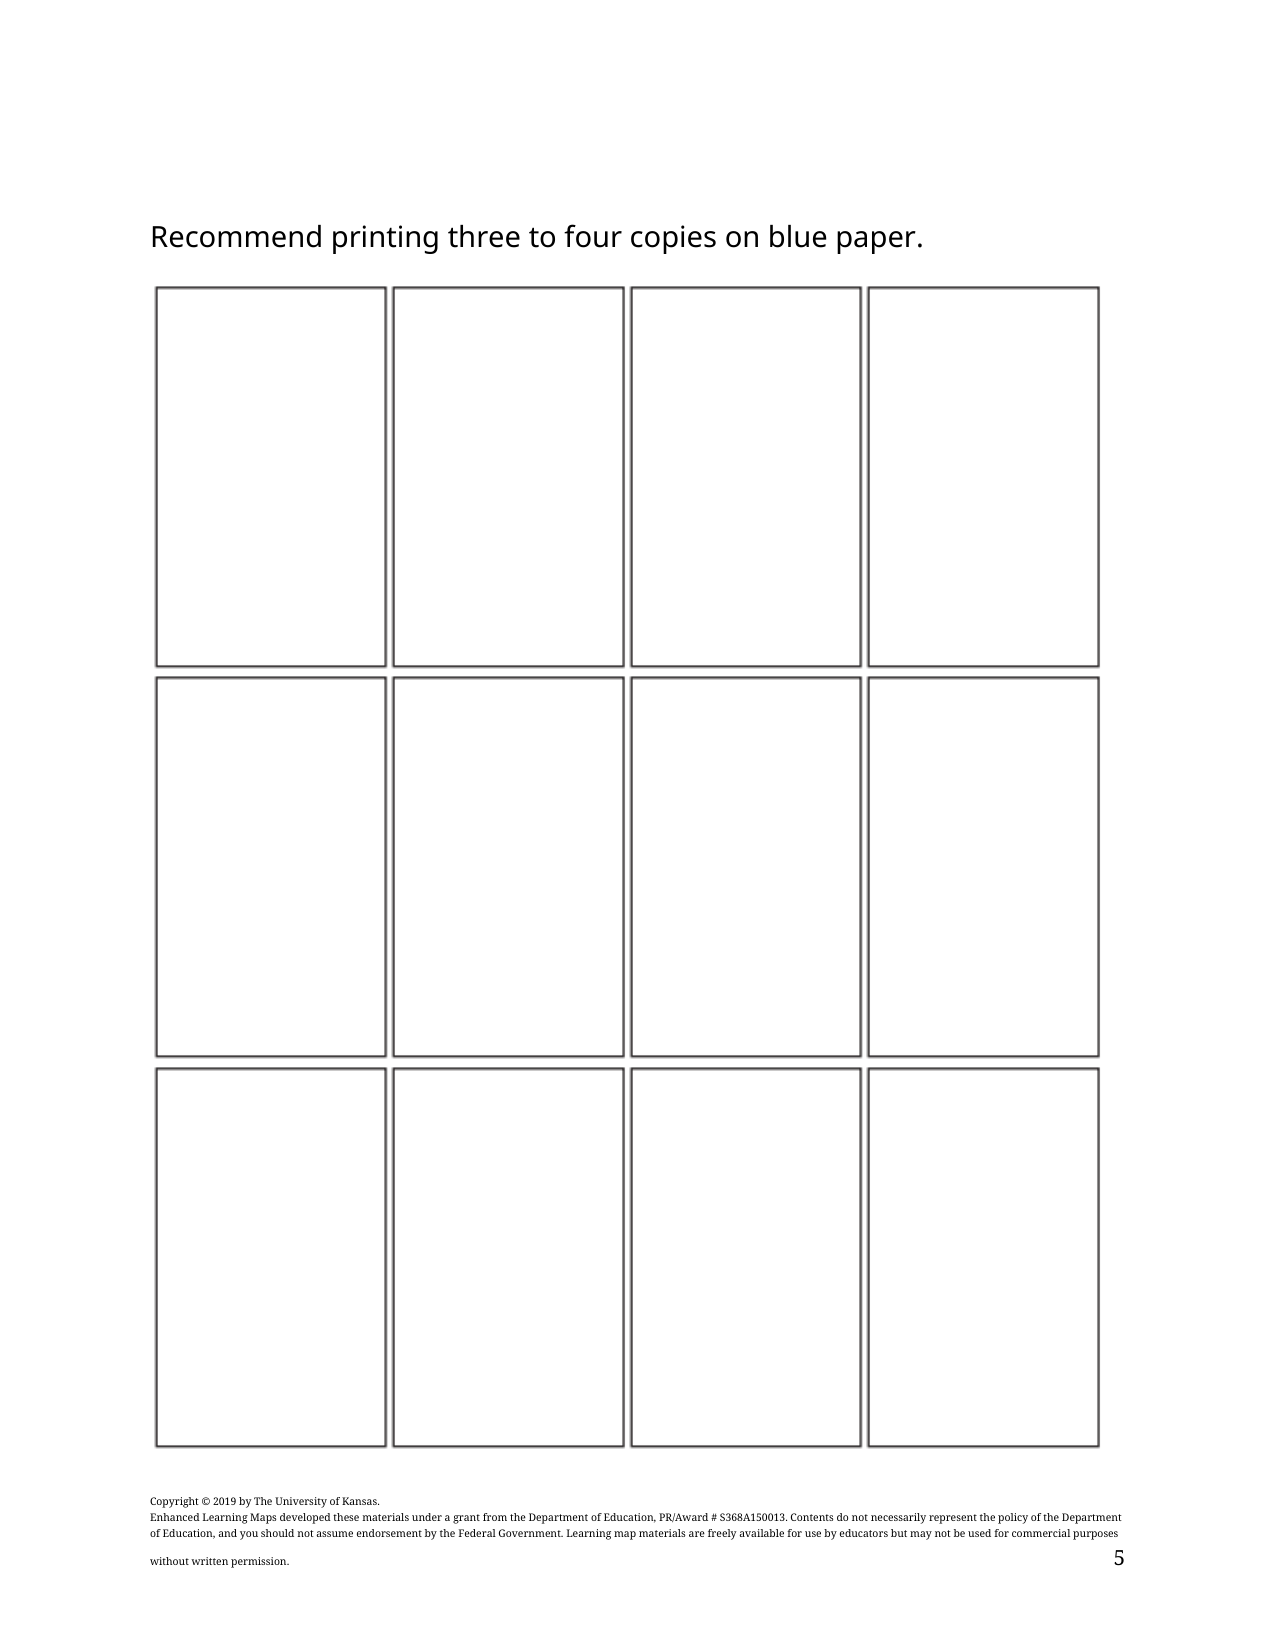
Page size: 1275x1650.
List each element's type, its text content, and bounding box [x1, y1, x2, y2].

text Recommend printing three to four copies on blue paper. [150, 216, 1125, 256]
